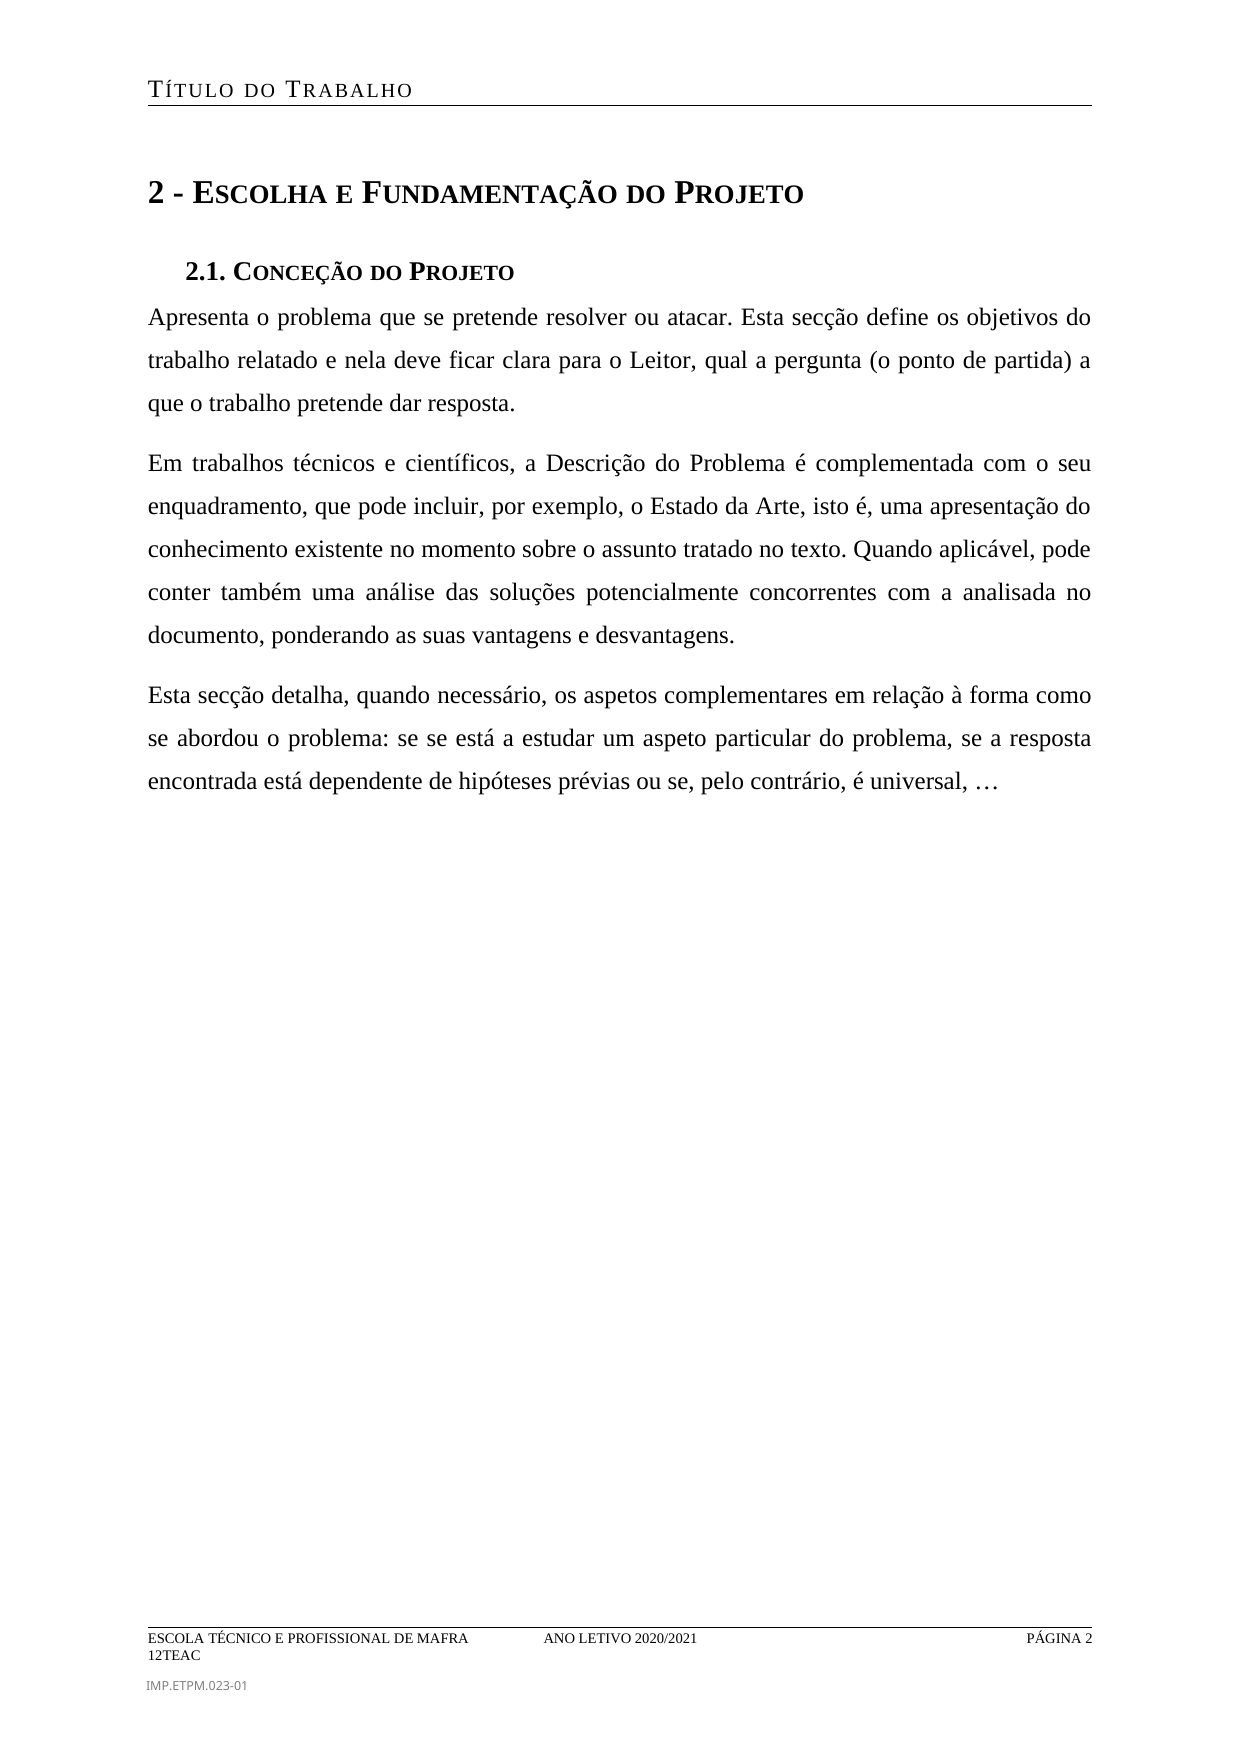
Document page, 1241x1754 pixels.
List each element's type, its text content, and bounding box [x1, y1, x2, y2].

subtitle Conceção do Projeto [185, 255, 1092, 286]
text Apresenta o problema que se pretende resolver ou atacar. Esta secção define os objetivos do trabalho relatado e nela deve ficar clara para o Leitor, qual a pergunta (o ponto de partida) a que o trabalho pretende dar resposta. [148, 302, 1092, 417]
text Esta secção detalha, quando necessário, os aspetos complementares em relação à forma como se abordou o problema: se se está a estudar um aspeto particular do problema, se a resposta encontrada está dependente de hipóteses prévias ou se, pelo contrário, é universal, … [148, 680, 1092, 795]
text Em trabalhos técnicos e científicos, a Descrição do Problema é complementada com o seu enquadramento, que pode incluir, por exemplo, o Estado da Arte, isto é, uma apresentação do conhecimento existente no momento sobre o assunto tratado no texto. Quando aplicável, pode conter também uma análise das soluções potencialmente concorrentes com a analisada no documento, ponderando as suas vantagens e desvantagens. [148, 448, 1092, 649]
subtitle Escolha e Fundamentação do Projeto [148, 173, 1092, 211]
